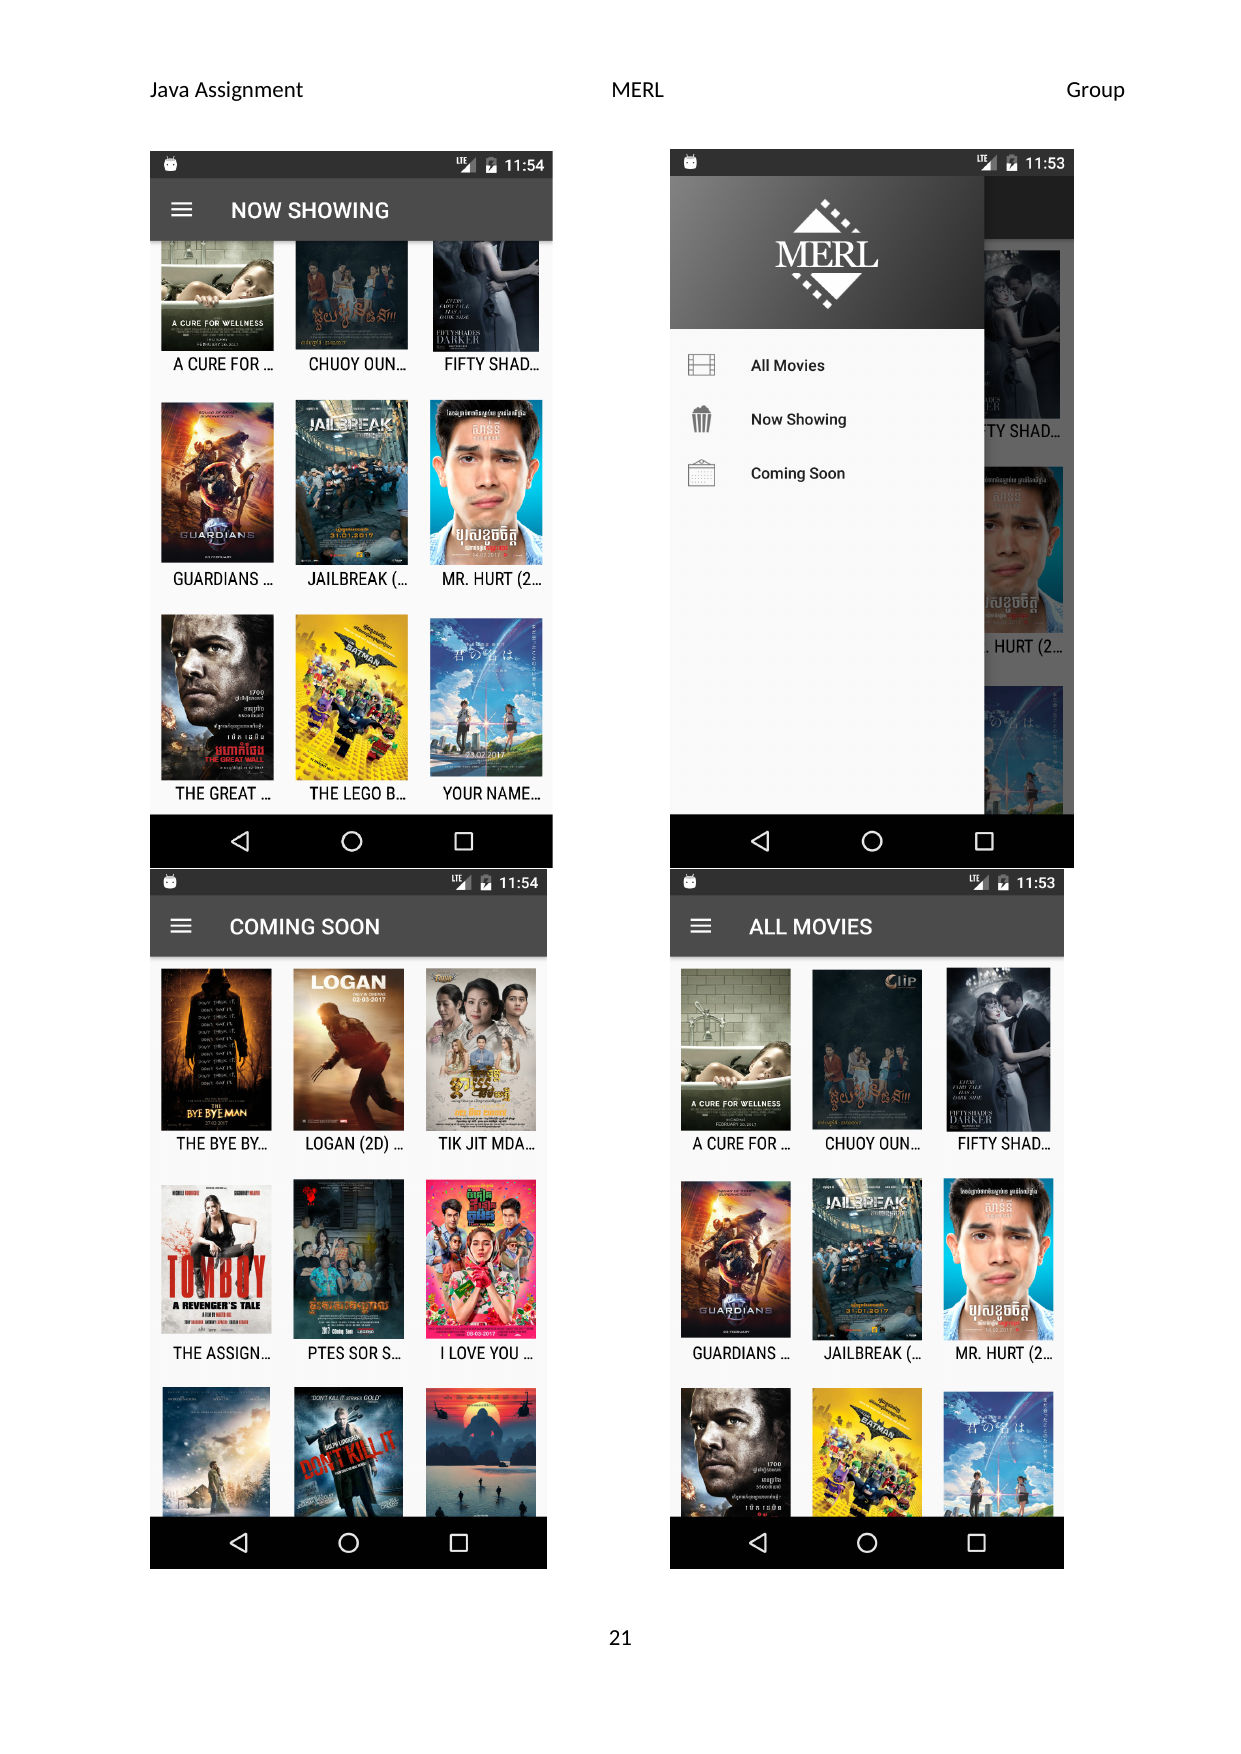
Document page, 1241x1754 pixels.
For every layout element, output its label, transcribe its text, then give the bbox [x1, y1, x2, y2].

picture [670, 149, 1074, 868]
picture [150, 869, 547, 1569]
picture [150, 151, 553, 868]
picture [670, 869, 1064, 1569]
